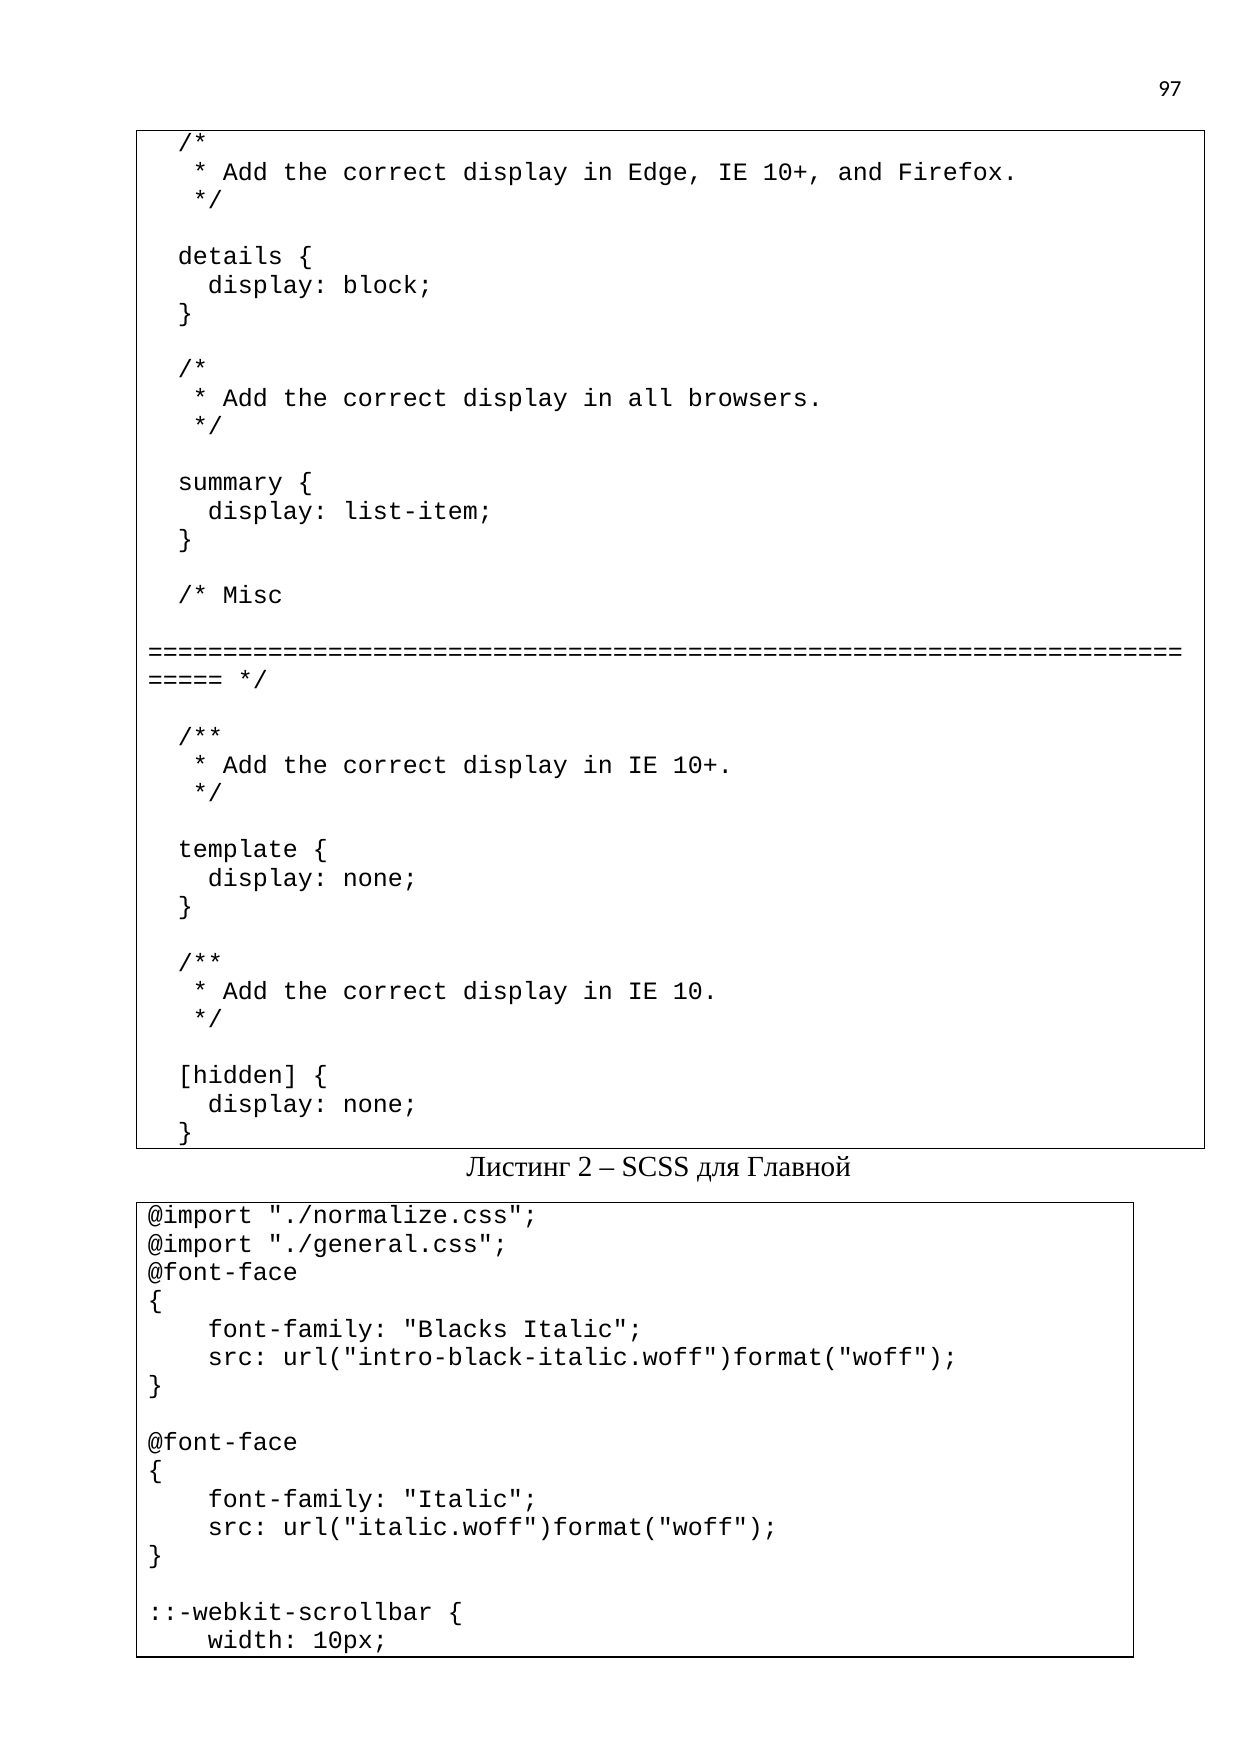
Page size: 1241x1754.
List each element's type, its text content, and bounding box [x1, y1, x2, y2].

text Листинг 2 – SCSS для Главной [136, 1149, 1181, 1183]
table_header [137, 1203, 1133, 1656]
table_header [137, 131, 1204, 1148]
